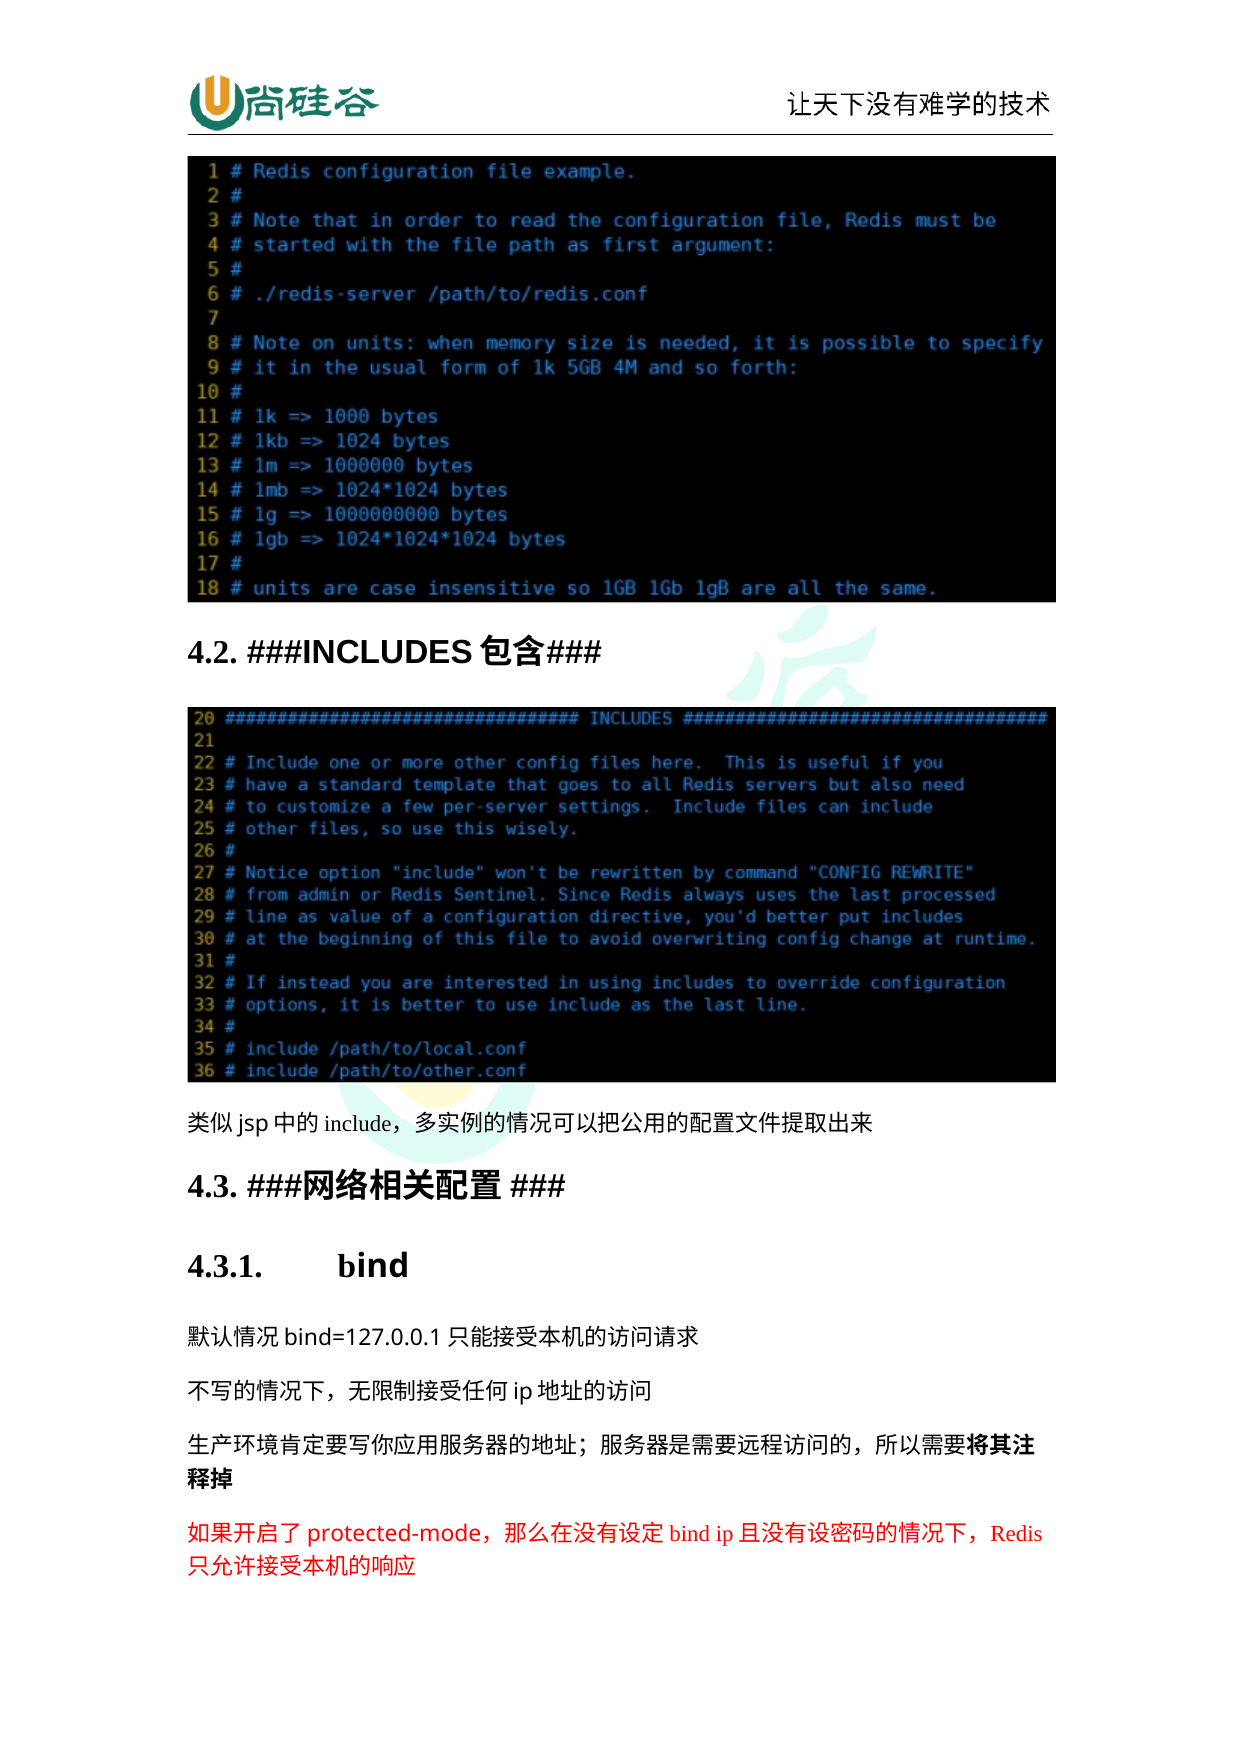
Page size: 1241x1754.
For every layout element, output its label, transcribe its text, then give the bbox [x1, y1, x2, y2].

text 生产环境肯定要写你应用服务器的地址；服务器是需要远程访问的，所以需要将其注释掉 [187, 1427, 1053, 1494]
list bind [187, 1241, 1053, 1287]
list ###INCLUDES包含### [187, 625, 1053, 673]
text 默认情况bind=127.0.0.1只能接受本机的访问请求 [187, 1319, 1053, 1352]
text 类似jsp中的include，多实例的情况可以把公用的配置文件提取出来 [187, 1105, 1053, 1138]
picture [187, 73, 1053, 132]
picture [187, 707, 1056, 1084]
text 如果开启了protected-mode，那么在没有设定bind ip且没有设密码的情况下，Redis只允许接受本机的响应 [187, 1514, 1053, 1581]
text 不写的情况下，无限制接受任何ip地址的访问 [187, 1373, 1053, 1406]
picture [187, 156, 1056, 604]
list ###网络相关配置 ### [187, 1159, 1053, 1207]
